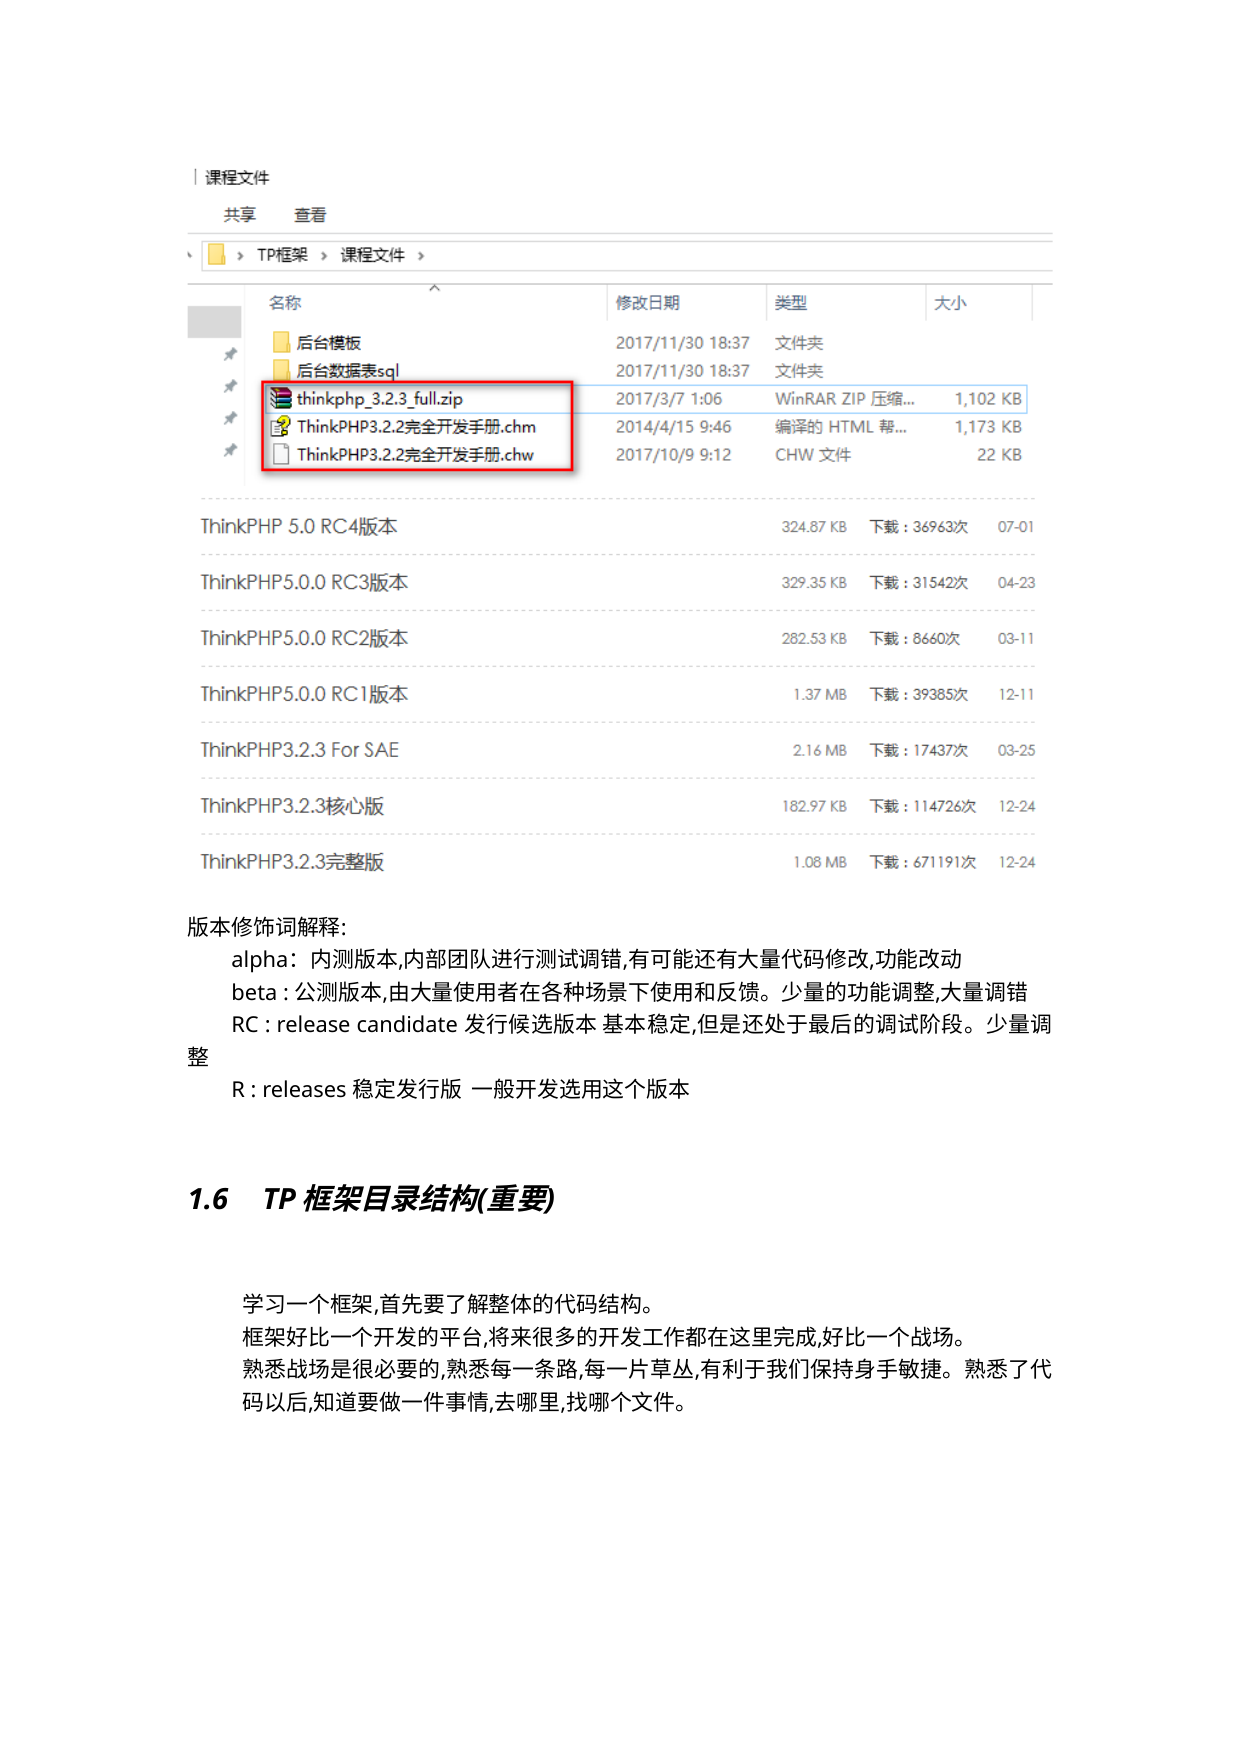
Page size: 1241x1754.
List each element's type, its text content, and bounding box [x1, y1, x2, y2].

text alpha：内测版本,内部团队进行测试调错,有可能还有大量代码修改,功能改动 [187, 942, 1053, 974]
list 学习一个框架,首先要了解整体的代码结构。 [242, 1287, 1053, 1319]
list 框架好比一个开发的平台,将来很多的开发工作都在这里完成,好比一个战场。 [242, 1319, 1053, 1352]
text RC : release candidate 发行候选版本 基本稳定,但是还处于最后的调试阶段。少量调整 [187, 1007, 1053, 1072]
picture [187, 162, 1053, 486]
picture [187, 487, 1053, 887]
list 熟悉战场是很必要的,熟悉每一条路,每一片草丛,有利于我们保持身手敏捷。熟悉了代码以后,知道要做一件事情,去哪里,找哪个文件。 [242, 1352, 1053, 1417]
text R : releases 稳定发行版 一般开发选用这个版本 [187, 1072, 1053, 1104]
text 版本修饰词解释: [187, 909, 1053, 942]
text beta : 公测版本,由大量使用者在各种场景下使用和反馈。少量的功能调整,大量调错 [187, 974, 1053, 1007]
subtitle TP框架目录结构(重要) [187, 1164, 1053, 1229]
